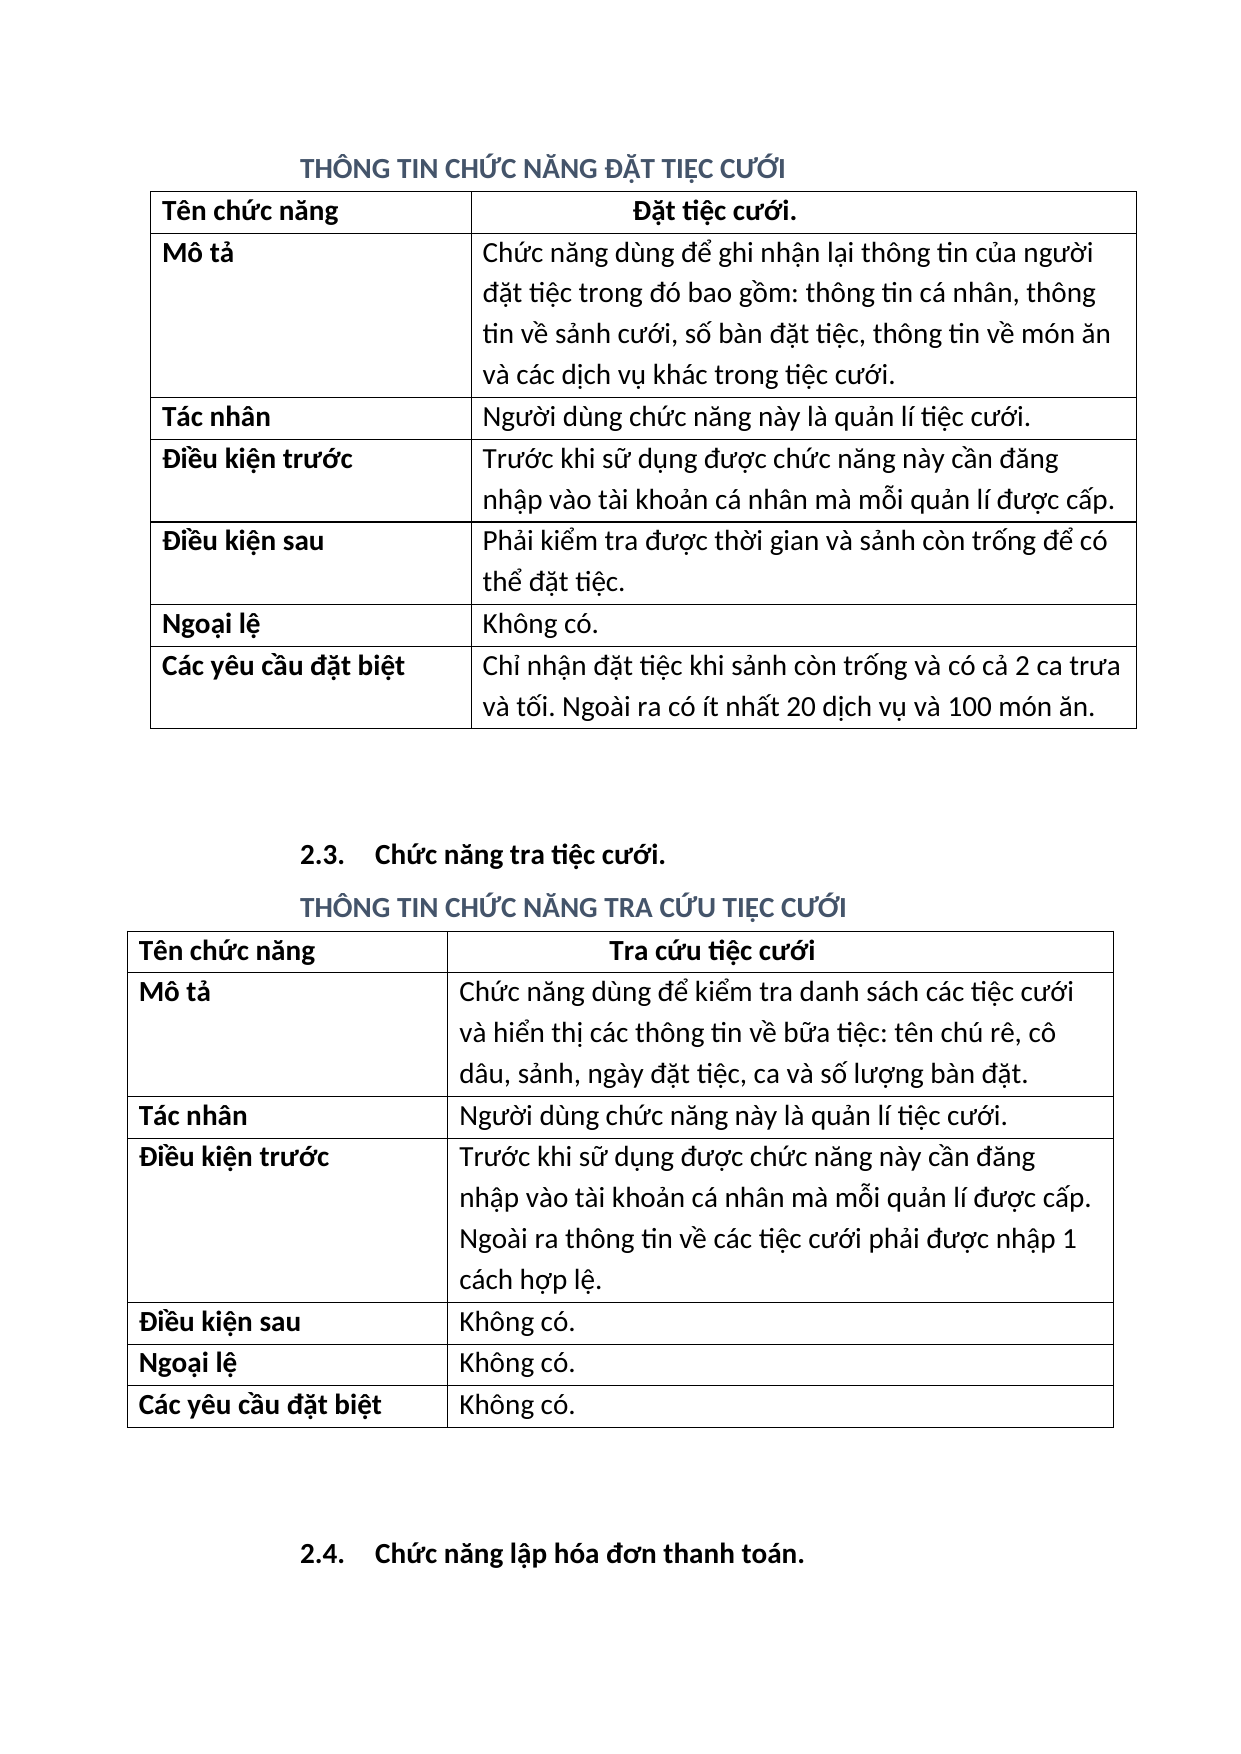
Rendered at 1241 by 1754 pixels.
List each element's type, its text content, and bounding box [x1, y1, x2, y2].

text 2.3. Chức năng tra tiệc cưới. [225, 836, 1090, 872]
table_cell Chức năng dùng để kiểm tra danh sách các tiệc cưới và hiển thị các thông tin về bữa tiệc: tên chú rê, cô dâu, sảnh, ngày đặt tiệc, ca và số lượng bàn đặt. [448, 973, 1113, 1096]
table_cell Chức năng dùng để ghi nhận lại thông tin của người đặt tiệc trong đó bao gồm: thông tin cá nhân, thông tin về sảnh cưới, số bàn đặt tiệc, thông tin về món ăn và các dịch vụ khác trong tiệc cưới. [472, 234, 1136, 397]
table_cell Trước khi sữ dụng được chức năng này cần đăng nhập vào tài khoản cá nhân mà mỗi quản lí được cấp. Ngoài ra thông tin về các tiệc cưới phải được nhập 1 cách hợp lệ. [448, 1139, 1113, 1302]
table_cell Điều kiện trước [151, 440, 471, 521]
table_cell Không có. [448, 1386, 1113, 1427]
table_header Tên chức năng [128, 932, 447, 972]
table_header Tên chức năng [151, 192, 471, 233]
text THÔNG TIN CHỨC NĂNG ĐẶT TIỆC CƯỚI [225, 150, 1090, 186]
table_cell Chỉ nhận đặt tiệc khi sảnh còn trống và có cả 2 ca trưa và tối. Ngoài ra có ít nhất 20 dịch vụ và 100 món ăn. [472, 647, 1136, 728]
table_cell Tác nhân [128, 1097, 447, 1137]
table_cell Ngoại lệ [128, 1345, 447, 1385]
table_cell Các yêu cầu đặt biệt [151, 647, 471, 728]
table_cell Người dùng chức năng này là quản lí tiệc cưới. [448, 1097, 1113, 1137]
table_header Tra cứu tiệc cưới [448, 932, 1113, 972]
table_cell Trước khi sữ dụng được chức năng này cần đăng nhập vào tài khoản cá nhân mà mỗi quản lí được cấp. [472, 440, 1136, 521]
text THÔNG TIN CHỨC NĂNG TRA CỨU TIỆC CƯỚI [225, 889, 1090, 925]
table_cell Người dùng chức năng này là quản lí tiệc cưới. [472, 398, 1136, 439]
text 2.4. Chức năng lập hóa đơn thanh toán. [225, 1535, 1090, 1570]
table_cell Mô tả [151, 234, 471, 397]
table_cell Không có. [448, 1345, 1113, 1385]
table_cell Ngoại lệ [151, 605, 471, 646]
table_cell Các yêu cầu đặt biệt [128, 1386, 447, 1427]
table_cell Không có. [472, 605, 1136, 646]
table_cell Tác nhân [151, 398, 471, 439]
table_header Đặt tiệc cưới. [472, 192, 1136, 233]
table_cell Phải kiểm tra được thời gian và sảnh còn trống để có thể đặt tiệc. [472, 523, 1136, 604]
table_cell Điều kiện trước [128, 1139, 447, 1302]
table_cell Điều kiện sau [128, 1303, 447, 1343]
table_cell Điều kiện sau [151, 523, 471, 604]
table_cell Mô tả [128, 973, 447, 1096]
table_cell Không có. [448, 1303, 1113, 1343]
